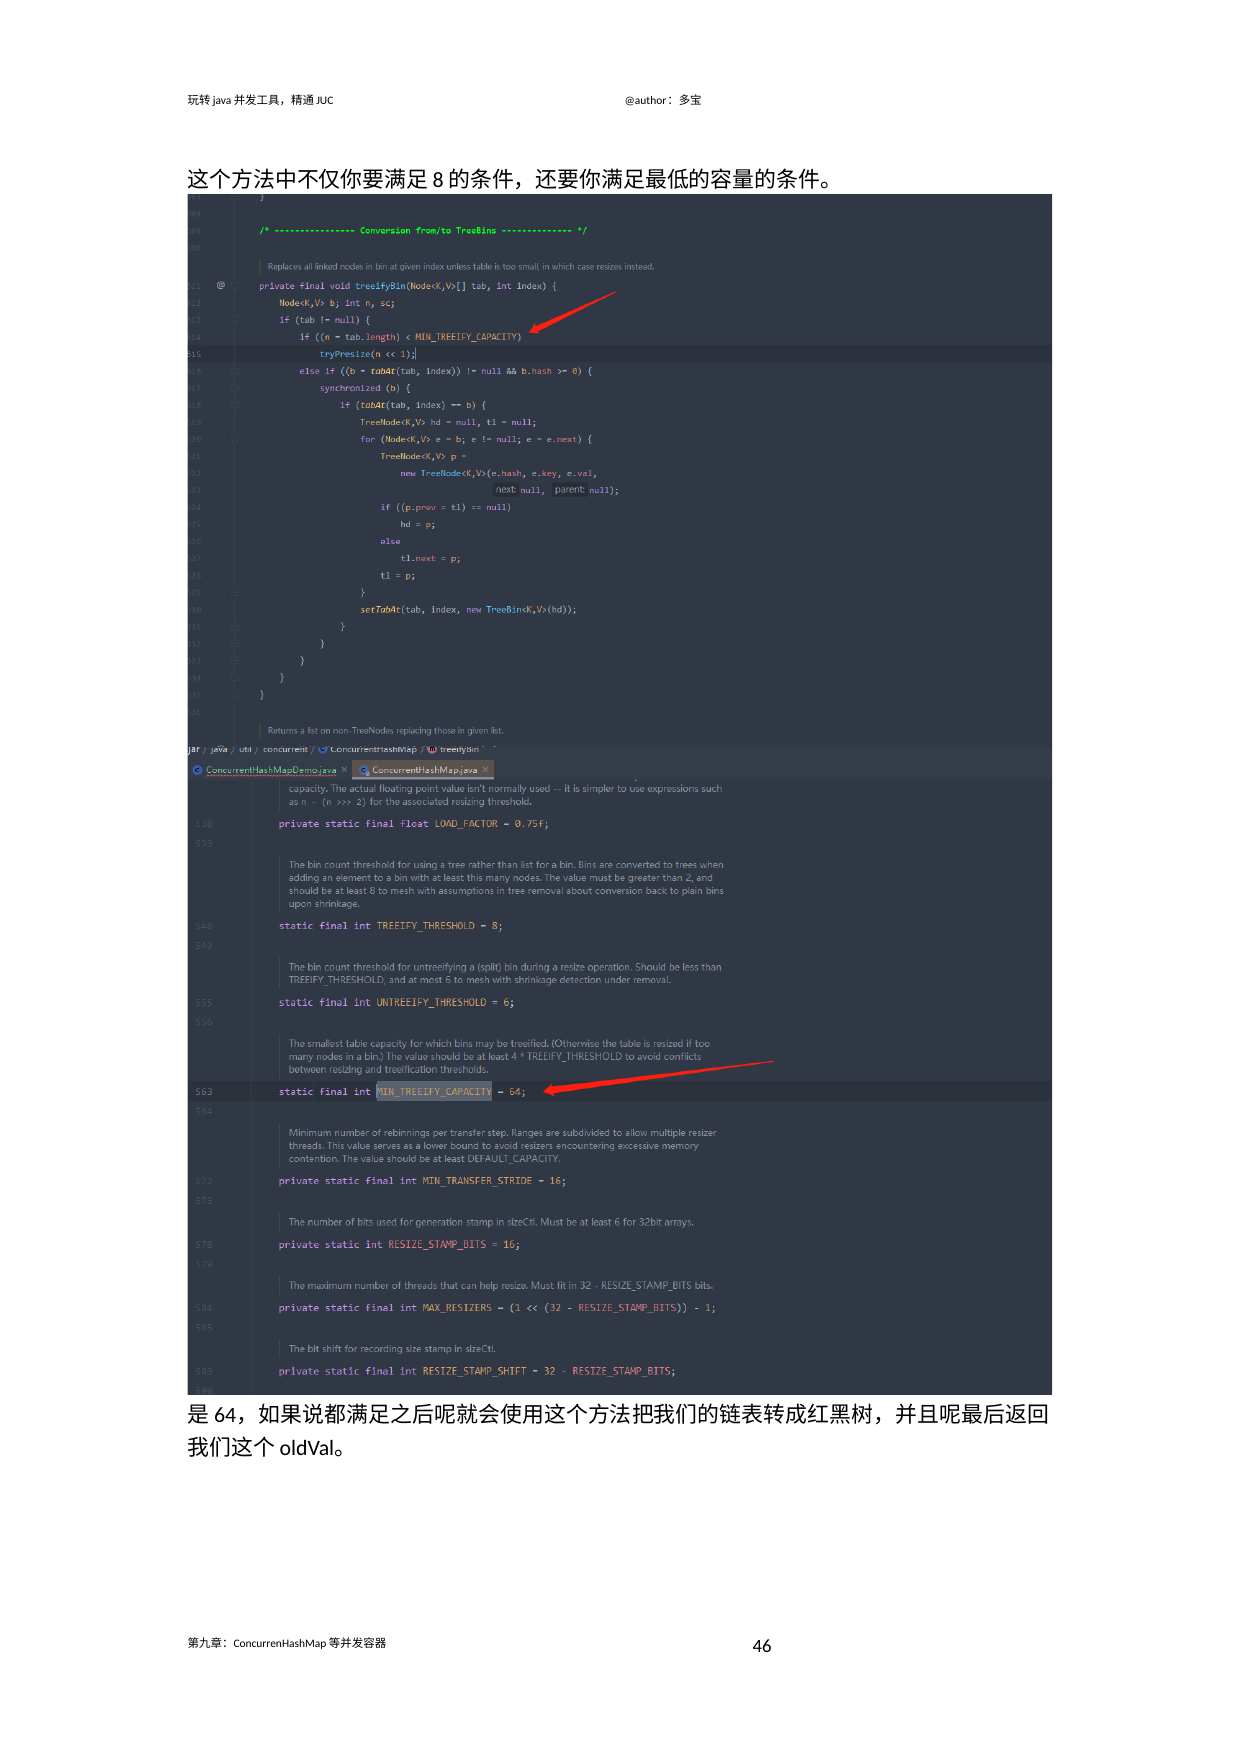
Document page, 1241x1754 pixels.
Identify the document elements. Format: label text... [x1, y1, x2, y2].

text 是64，如果说都满足之后呢就会使用这个方法把我们的链表转成红黑树，并且呢最后返回我们这个oldVal。 [187, 1397, 1053, 1462]
text 这个方法中不仅你要满足8的条件，还要你满足最低的容量的条件。 [187, 162, 1053, 194]
picture [187, 194, 1053, 1395]
